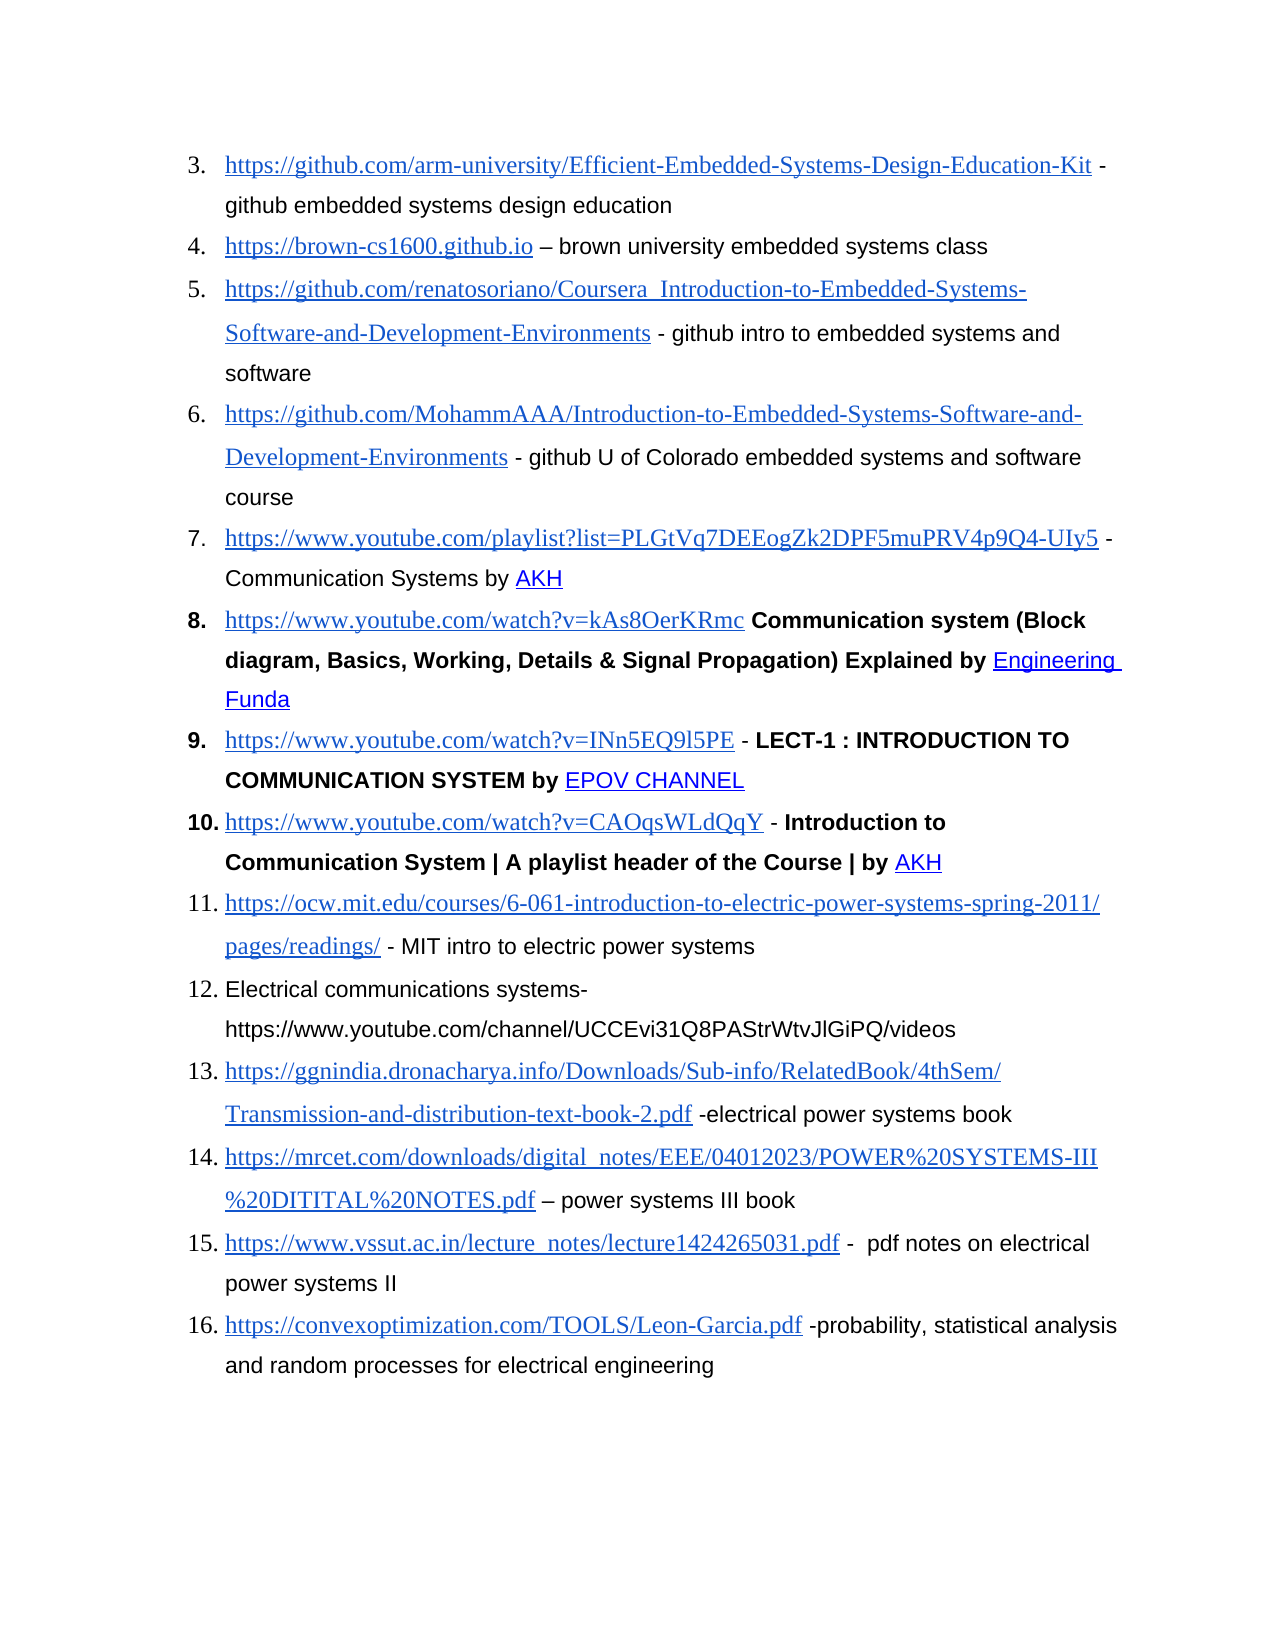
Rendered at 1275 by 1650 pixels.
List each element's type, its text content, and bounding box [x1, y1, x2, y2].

list https://www.youtube.com/watch?v=kAs8OerKRmc Communication system (Block diagram, Basics, Working, Details & Signal Propagation) Explained by Engineering Funda [187, 605, 1125, 712]
list https://www.youtube.com/watch?v=CAOqsWLdQqY - Introduction to Communication System | A playlist header of the Course | by AKH [187, 807, 1125, 875]
list Electrical communications systems- https://www.youtube.com/channel/UCCEvi31Q8PAStrWtvJlGiPQ/videos [187, 974, 1125, 1043]
list https://mrcet.com/downloads/digital_notes/EEE/04012023/POWER%20SYSTEMS-III%20DITITAL%20NOTES.pdf – power systems III book [187, 1142, 1125, 1214]
list https://ggnindia.dronacharya.info/Downloads/Sub-info/RelatedBook/4thSem/Transmission-and-distribution-text-book-2.pdf -electrical power systems book [187, 1056, 1125, 1128]
list https://brown-cs1600.github.io – brown university embedded systems class [187, 231, 1125, 260]
list https://ocw.mit.edu/courses/6-061-introduction-to-electric-power-systems-spring-2011/pages/readings/ - MIT intro to electric power systems [187, 888, 1125, 960]
list https://github.com/renatosoriano/Coursera_Introduction-to-Embedded-Systems-Software-and-Development-Environments - github intro to embedded systems and software [187, 274, 1125, 386]
list https://www.youtube.com/playlist?list=PLGtVq7DEEogZk2DPF5muPRV4p9Q4-UIy5 - Communication Systems by AKH [187, 523, 1125, 592]
list https://www.youtube.com/watch?v=INn5EQ9l5PE - LECT-1 : INTRODUCTION TO COMMUNICATION SYSTEM by EPOV CHANNEL [187, 726, 1125, 794]
list https://convexoptimization.com/TOOLS/Leon-Garcia.pdf -probability, statistical analysis and random processes for electrical engineering [187, 1310, 1125, 1378]
list https://www.vssut.ac.in/lecture_notes/lecture1424265031.pdf - pdf notes on electrical power systems II [187, 1228, 1125, 1297]
list https://github.com/MohammAAA/Introduction-to-Embedded-Systems-Software-and-Development-Environments - github U of Colorado embedded systems and software course [187, 399, 1125, 510]
list https://github.com/arm-university/Efficient-Embedded-Systems-Design-Education-Kit - github embedded systems design education [187, 150, 1125, 218]
